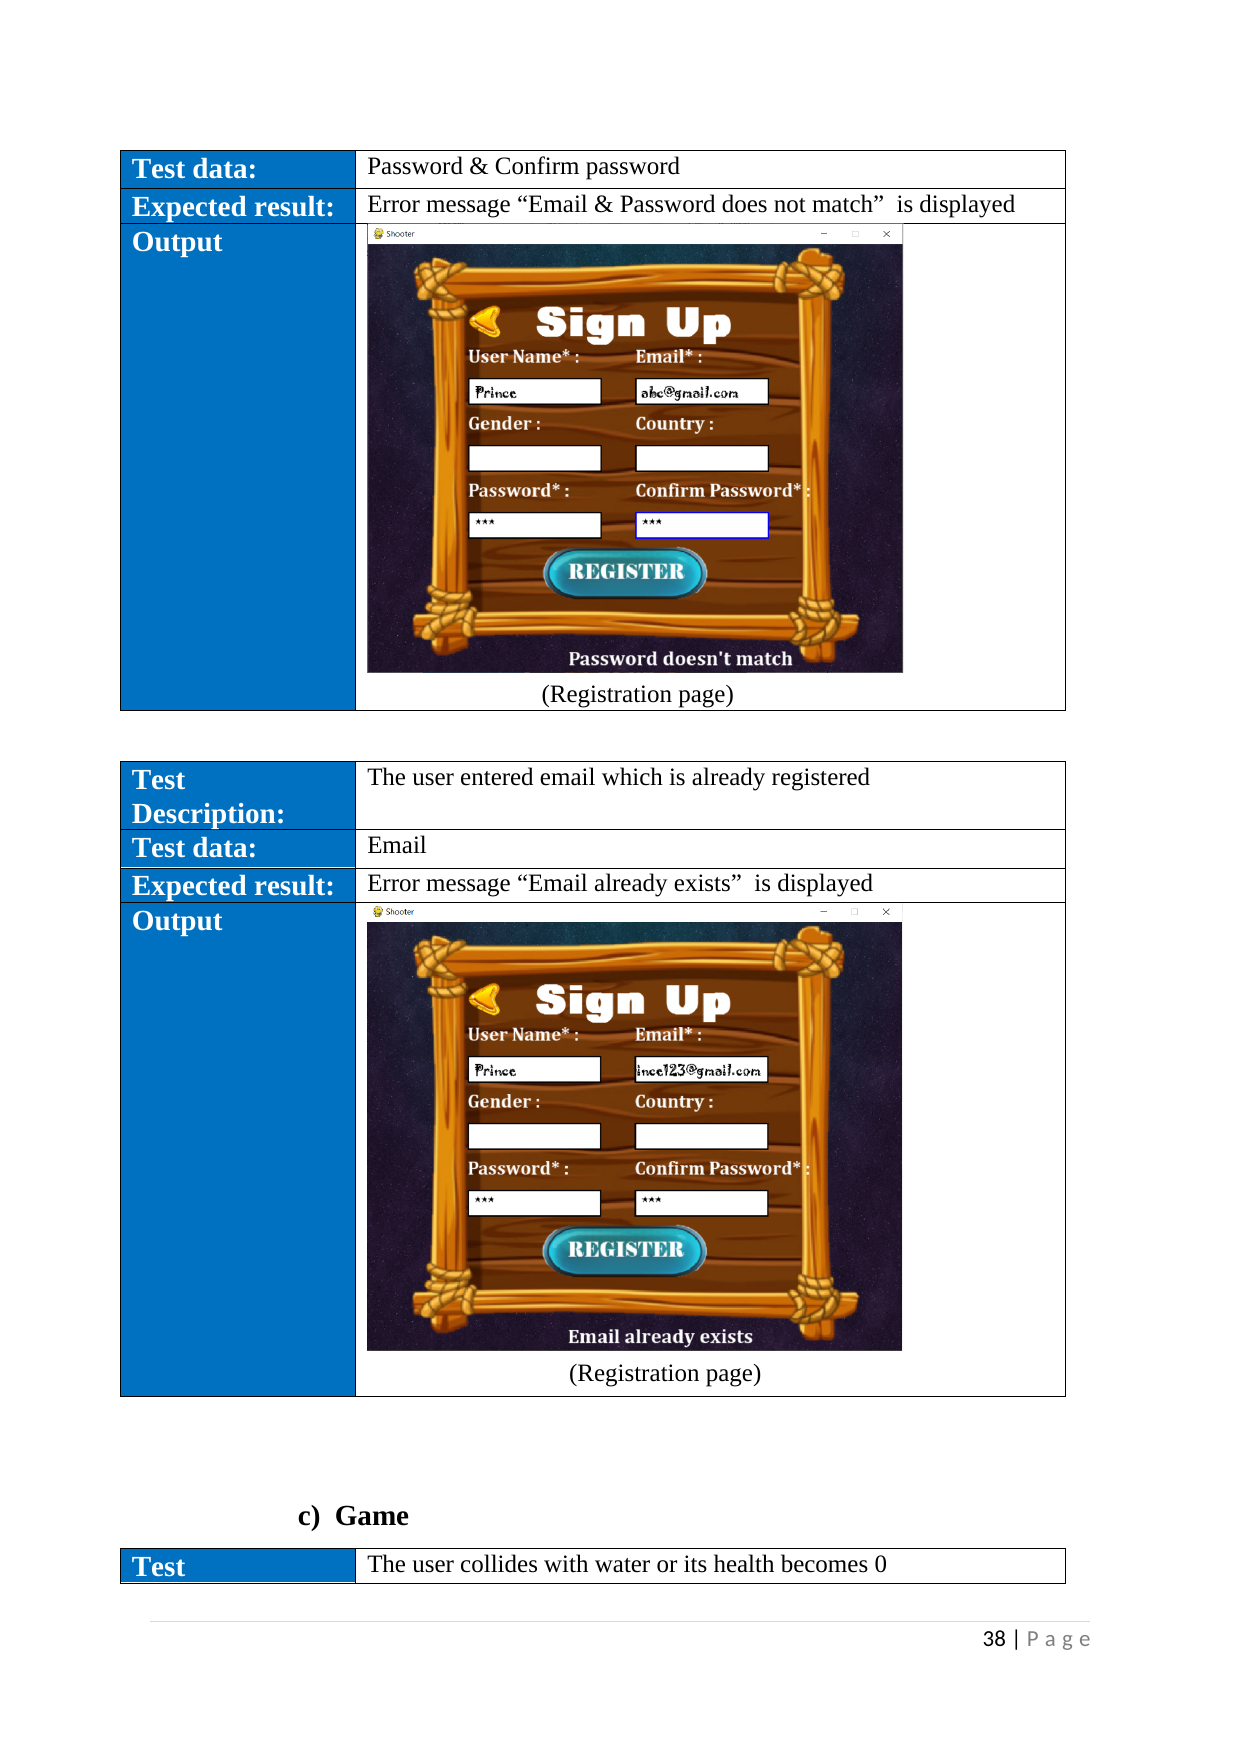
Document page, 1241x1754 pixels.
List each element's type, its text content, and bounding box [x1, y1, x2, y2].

table_cell Password & Confirm password [356, 151, 1065, 188]
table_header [356, 1549, 1065, 1582]
table_cell [356, 903, 1065, 1396]
table_cell Output [121, 224, 355, 710]
table_cell Email [356, 830, 1065, 867]
table_header Test Description: [121, 762, 355, 829]
table_header The user entered email which is already registered [356, 762, 1065, 829]
table_cell Error message “Email & Password does not match” is displayed [356, 189, 1065, 223]
table_cell Test data: [121, 151, 355, 188]
table_cell Expected result: [121, 189, 355, 223]
list Game [298, 1498, 1090, 1531]
table_cell Error message “Email already exists” is displayed [356, 869, 1065, 902]
table_cell Expected result: [121, 869, 355, 902]
table_cell Test data: [121, 830, 355, 867]
picture [367, 223, 904, 673]
table_header Test Description: [121, 1549, 355, 1582]
table_cell [356, 224, 1065, 710]
table_cell Output [121, 903, 355, 1396]
picture [367, 903, 903, 1351]
